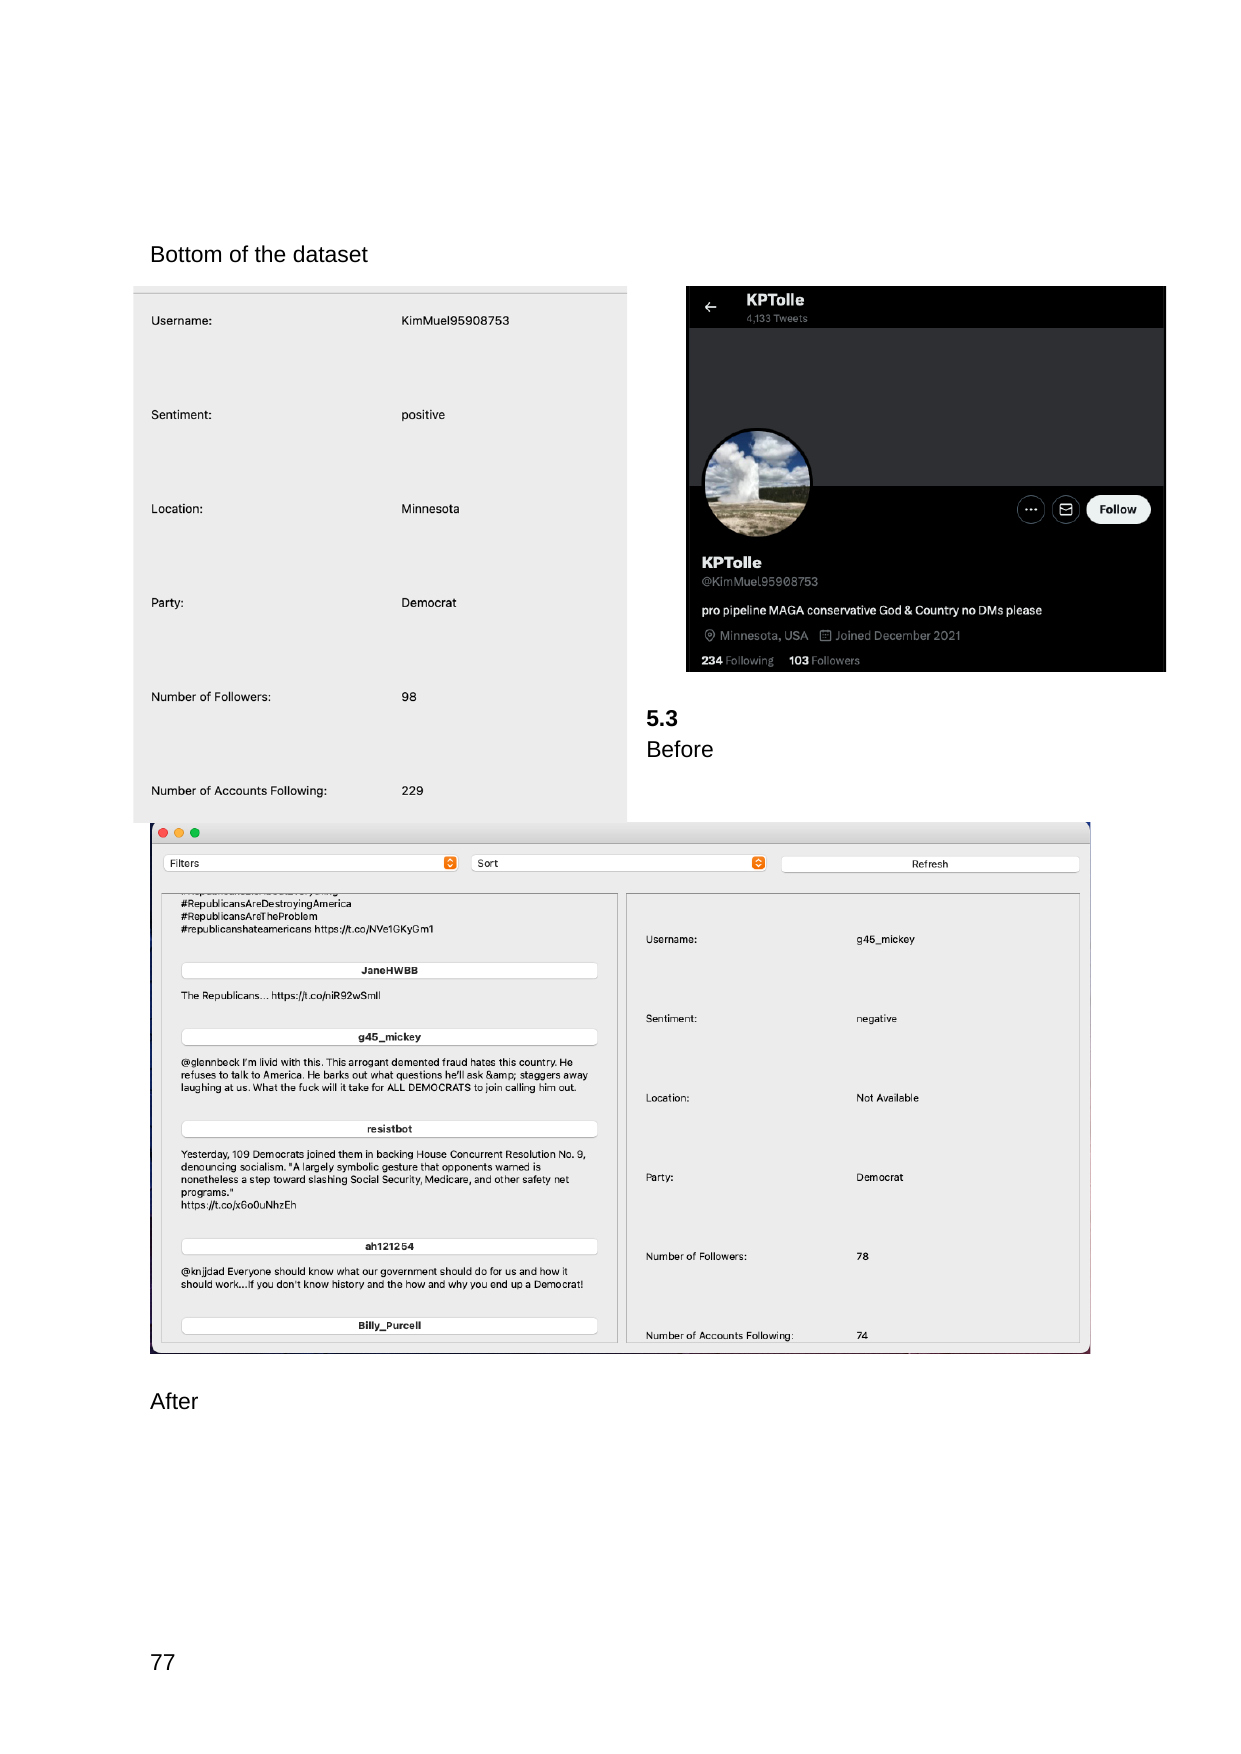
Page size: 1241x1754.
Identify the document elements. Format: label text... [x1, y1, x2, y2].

text Before [628, 736, 1090, 822]
text Bottom of the dataset [150, 241, 1090, 267]
text After [150, 1388, 1090, 1414]
picture [133, 286, 1091, 1354]
text 5.3 [628, 573, 1090, 732]
picture [686, 286, 1167, 672]
